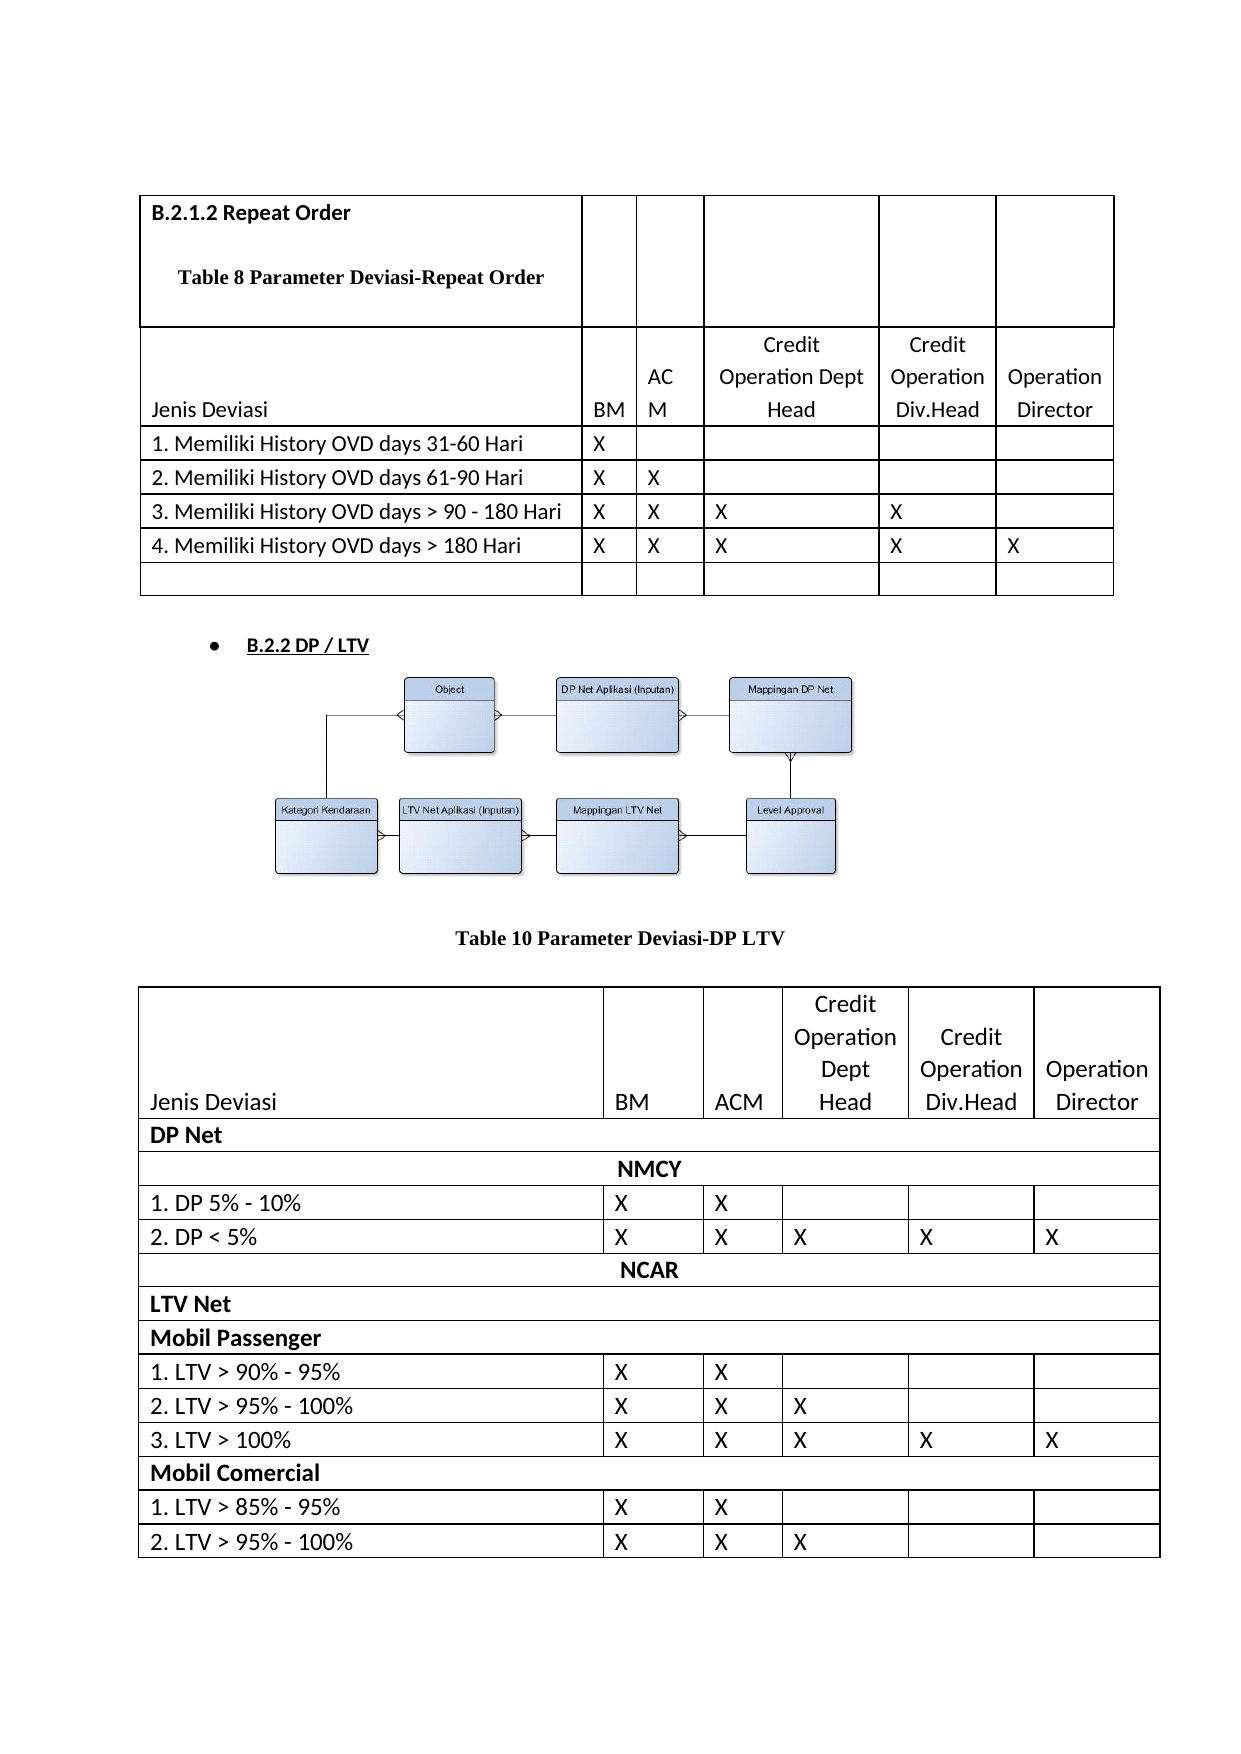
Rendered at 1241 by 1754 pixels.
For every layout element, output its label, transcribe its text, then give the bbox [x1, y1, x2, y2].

table_header [637, 196, 703, 326]
table_cell [909, 1355, 1033, 1387]
table_cell [1035, 1355, 1159, 1387]
table_cell LTV Net [139, 1287, 1159, 1320]
table_cell [637, 563, 703, 595]
table_cell X [637, 461, 703, 493]
table_cell X [705, 495, 878, 527]
table_cell [997, 563, 1113, 595]
table_cell X [909, 1220, 1033, 1253]
table_cell X [880, 529, 995, 561]
table_cell [997, 495, 1113, 527]
table_cell X [704, 1423, 782, 1456]
table_cell X [583, 427, 636, 459]
table_cell [909, 1525, 1033, 1557]
table_cell Jenis Deviasi [141, 328, 581, 425]
table_cell X [604, 1389, 703, 1421]
table_cell [583, 563, 636, 595]
table_cell ACM [637, 328, 703, 425]
table_cell X [704, 1491, 782, 1523]
table_cell 2. DP < 5% [139, 1220, 603, 1253]
table_cell [783, 1355, 908, 1387]
table_cell X [704, 1355, 782, 1387]
table_cell 2. LTV > 95% - 100% [139, 1525, 603, 1557]
table_cell [783, 1186, 908, 1219]
table_cell 3. LTV > 100% [139, 1423, 603, 1456]
table_cell NMCY [139, 1152, 1159, 1184]
table_cell [997, 427, 1113, 459]
table_cell X [783, 1423, 908, 1456]
table_header Jenis Deviasi [139, 988, 603, 1117]
table_cell [637, 427, 703, 459]
table_cell X [783, 1525, 908, 1557]
table_header BM [604, 988, 703, 1117]
text Table 10 Parameter Deviasi-DP LTV [150, 921, 1090, 954]
table_cell [705, 461, 878, 493]
table_cell X [604, 1423, 703, 1456]
table_cell [1035, 1389, 1159, 1421]
table_cell X [604, 1186, 703, 1219]
table_cell Operation Director [997, 328, 1113, 425]
table_cell X [704, 1389, 782, 1421]
table_header ACM [704, 988, 782, 1117]
table_cell X [604, 1491, 703, 1523]
table_cell Mobil Comercial [139, 1457, 1159, 1489]
table_header [997, 196, 1113, 326]
table_cell [909, 1491, 1033, 1523]
table_cell X [637, 495, 703, 527]
table_cell 3. Memiliki History OVD days > 90 - 180 Hari [141, 495, 581, 527]
table_cell [705, 563, 878, 595]
table_cell [909, 1389, 1033, 1421]
table_cell X [583, 495, 636, 527]
table_cell 4. Memiliki History OVD days > 180 Hari [141, 529, 581, 561]
table_cell 2. Memiliki History OVD days 61-90 Hari [141, 461, 581, 493]
table_cell [880, 461, 995, 493]
table_cell [997, 461, 1113, 493]
table_cell X [637, 529, 703, 561]
table_cell [880, 427, 995, 459]
table_cell 1. Memiliki History OVD days 31-60 Hari [141, 427, 581, 459]
table_cell NCAR [139, 1254, 1159, 1286]
table_cell Credit Operation Div.Head [880, 328, 995, 425]
table_header Credit Operation Dept Head [783, 988, 908, 1117]
table_cell [705, 427, 878, 459]
table_cell X [880, 495, 995, 527]
table_header [880, 196, 995, 326]
table_cell X [704, 1220, 782, 1253]
table_cell X [997, 529, 1113, 561]
table_cell X [705, 529, 878, 561]
table_cell [880, 563, 995, 595]
table_cell BM [583, 328, 636, 425]
table_cell [1035, 1186, 1159, 1219]
table_header [705, 196, 878, 326]
table_cell 2. LTV > 95% - 100% [139, 1389, 603, 1421]
table_cell [141, 563, 581, 595]
table_cell [909, 1186, 1033, 1219]
table_cell [1035, 1525, 1159, 1557]
table_cell X [704, 1525, 782, 1557]
table_cell X [1035, 1220, 1159, 1253]
table_cell X [909, 1423, 1033, 1456]
table_header [583, 196, 636, 326]
table_cell X [704, 1186, 782, 1219]
table_cell X [604, 1220, 703, 1253]
table_cell X [1035, 1423, 1159, 1456]
table_cell X [583, 461, 636, 493]
table_cell DP Net [139, 1119, 1159, 1151]
table_cell 1. LTV > 85% - 95% [139, 1491, 603, 1523]
table_header B.2.1.2 Repeat Order Table 8 Parameter Deviasi-Repeat Order [141, 196, 581, 326]
table_header Credit Operation Div.Head [909, 988, 1033, 1117]
table_cell Mobil Passenger [139, 1321, 1159, 1353]
table_cell X [604, 1355, 703, 1387]
table_cell 1. LTV > 90% - 95% [139, 1355, 603, 1387]
table_cell X [604, 1525, 703, 1557]
table_cell [1035, 1491, 1159, 1523]
table_cell Credit Operation Dept Head [705, 328, 878, 425]
table_header Operation Director [1035, 988, 1159, 1117]
list B.2.2 DP / LTV [209, 629, 1090, 661]
table_cell X [583, 529, 636, 561]
table_cell [783, 1491, 908, 1523]
table_cell X [783, 1389, 908, 1421]
table_cell 1. DP 5% - 10% [139, 1186, 603, 1219]
table_cell X [783, 1220, 908, 1253]
